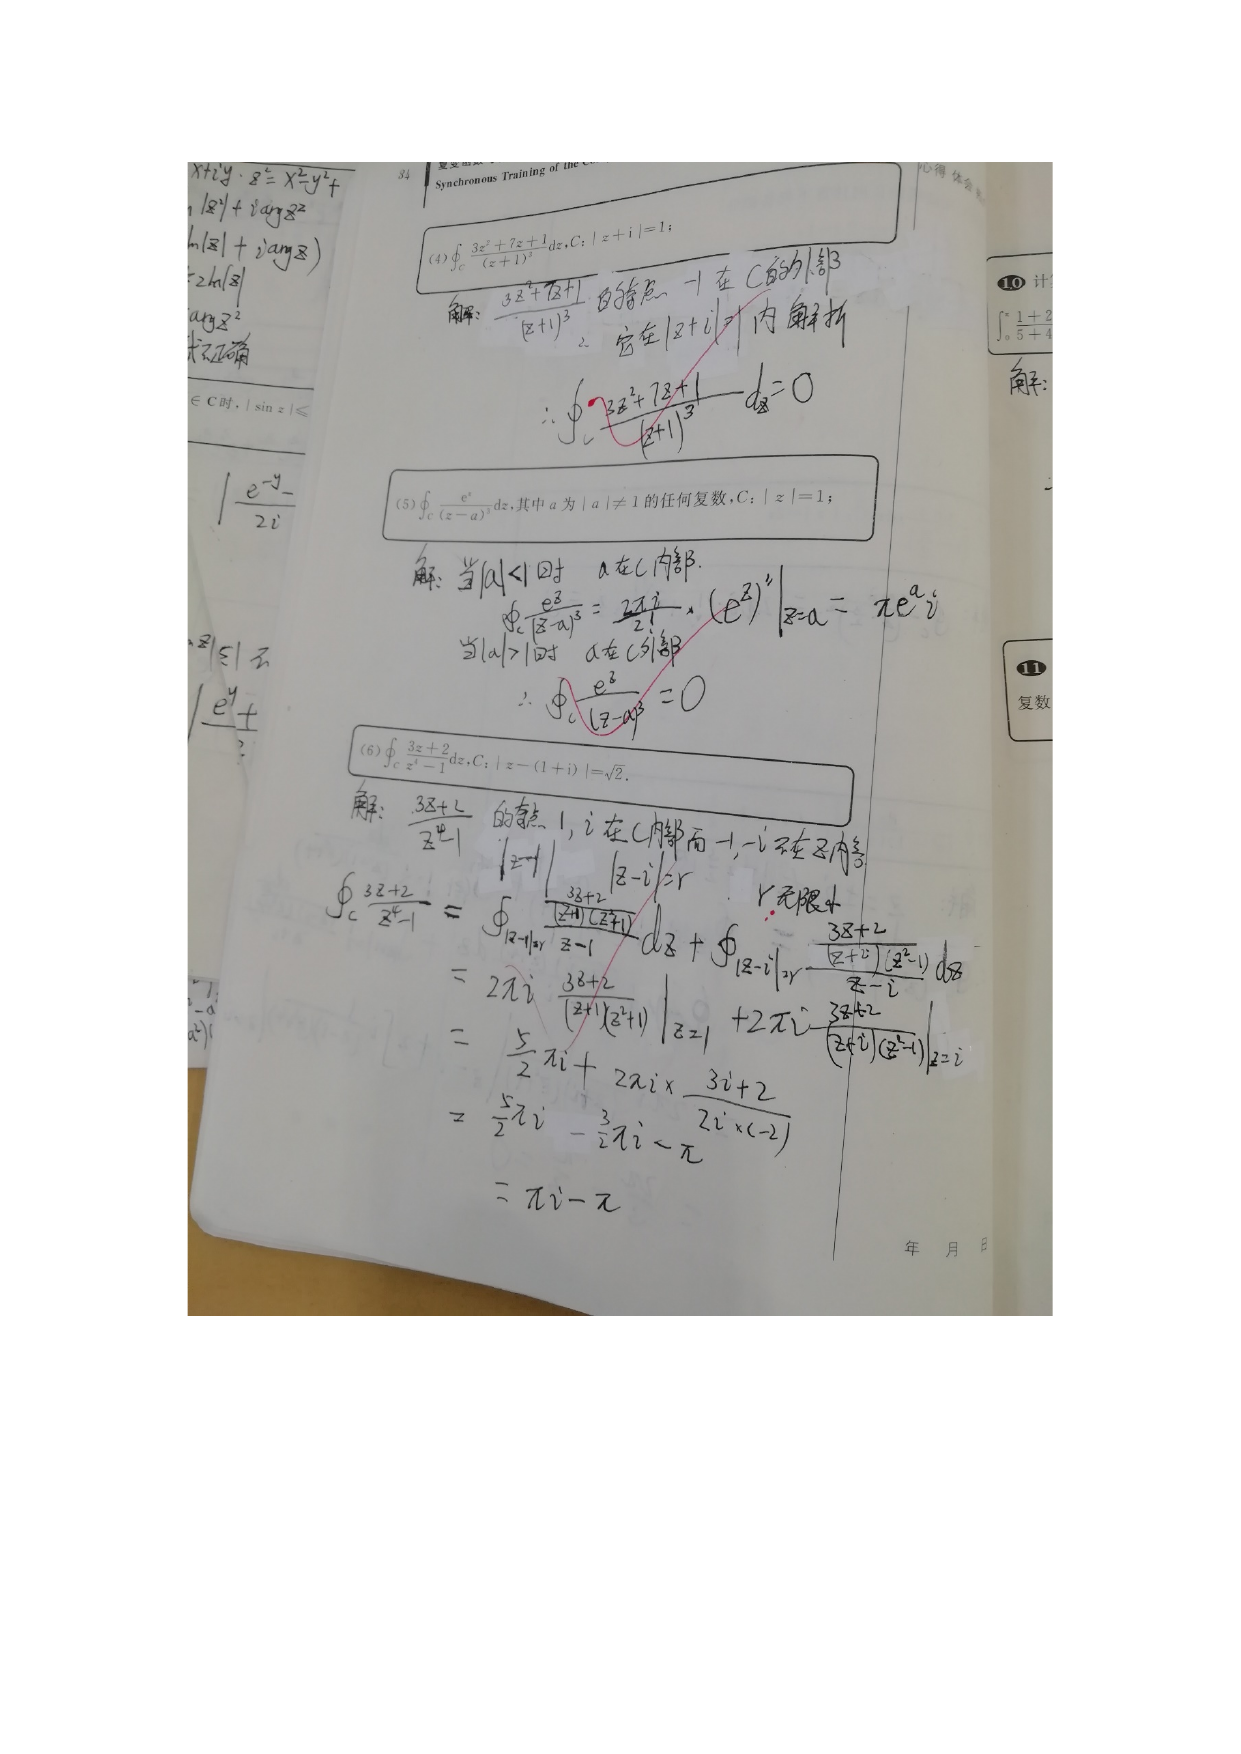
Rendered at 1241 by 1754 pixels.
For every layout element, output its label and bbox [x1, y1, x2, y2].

picture [187, 162, 1053, 1316]
